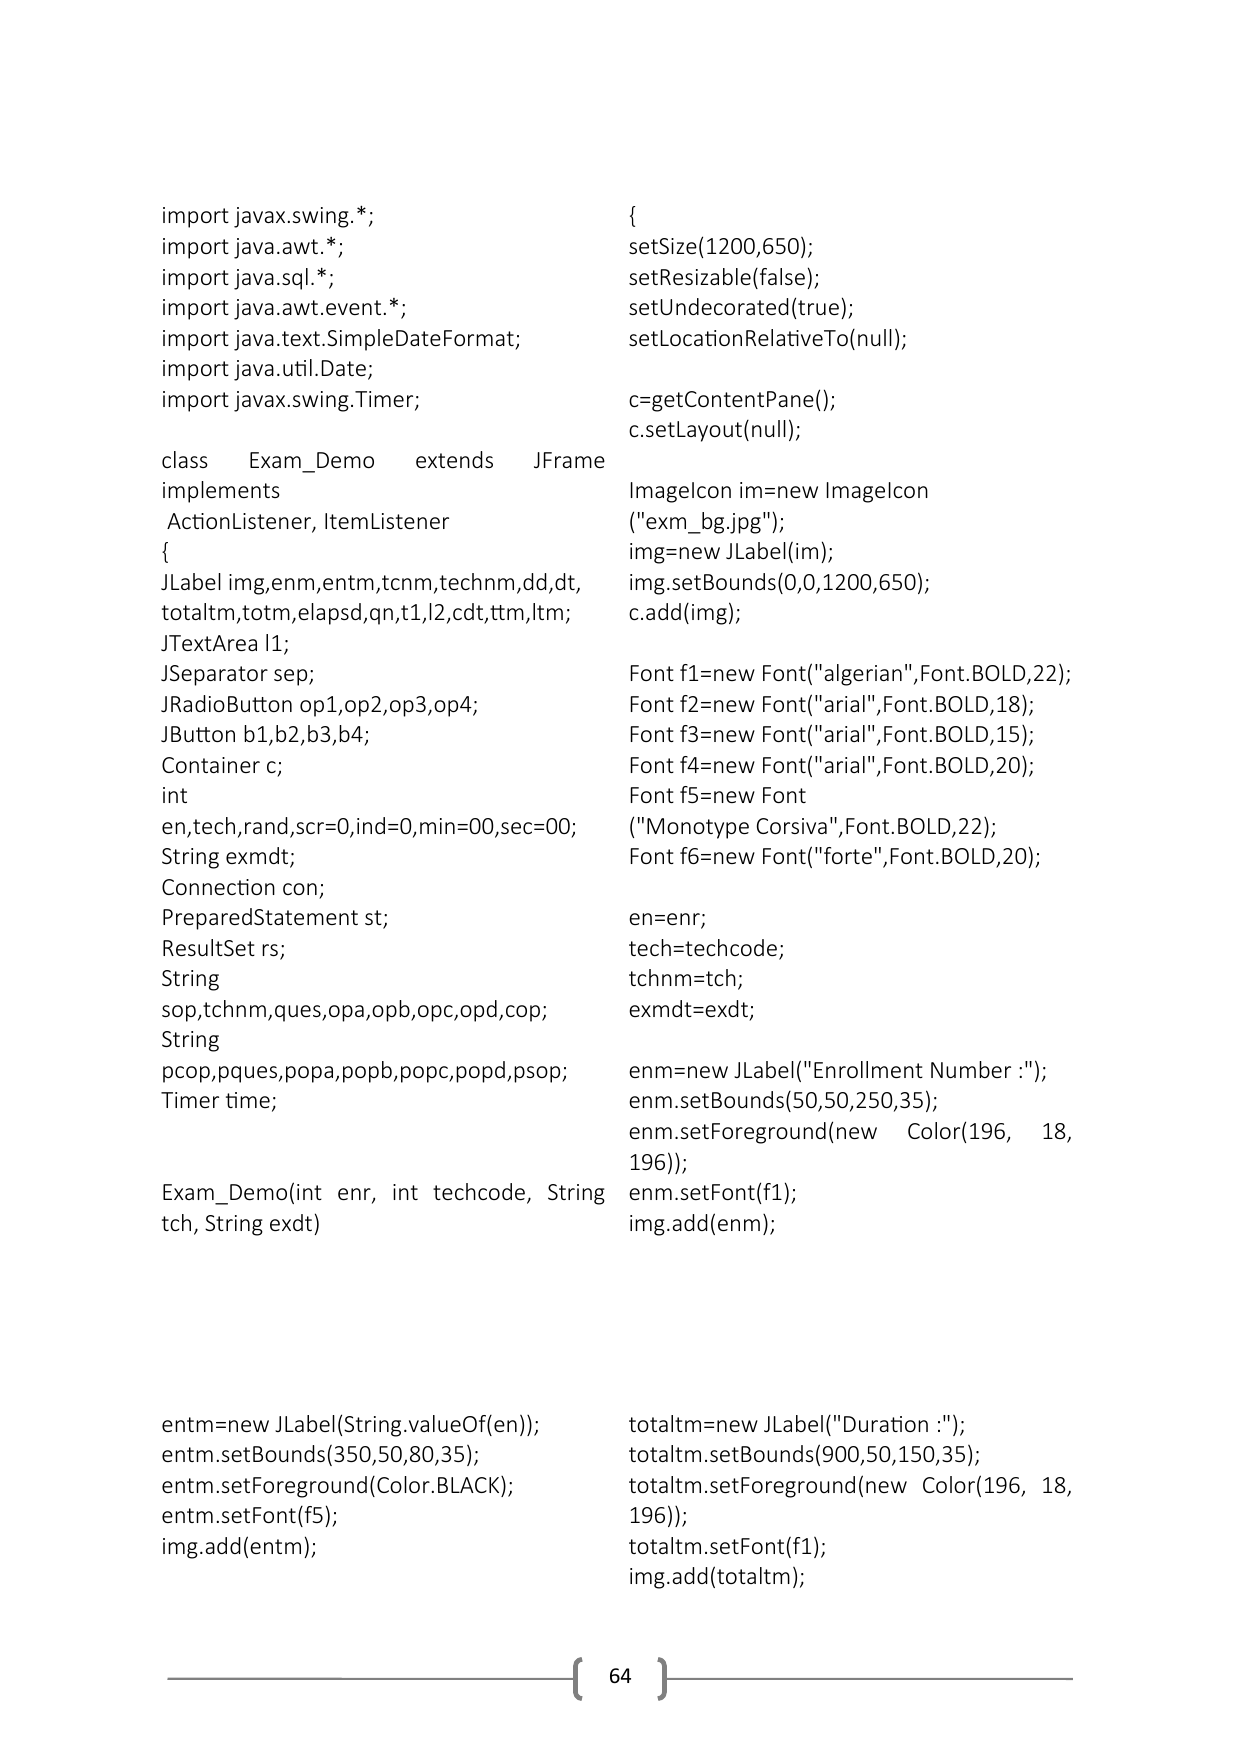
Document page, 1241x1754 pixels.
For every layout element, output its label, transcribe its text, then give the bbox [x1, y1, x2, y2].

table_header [617, 1408, 1084, 1604]
table_header import javax.swing.*; import java.awt.*; import java.sql.*; import java.awt.event.*; import java.text.SimpleDateFormat; import java.util.Date; import javax.swing.Timer; class Exam_Demo extends JFrame implements ActionListener, ItemListener { JLabel img,enm,entm,tcnm,technm,dd,dt, totaltm,totm,elapsd,qn,t1,l2,cdt,ttm,ltm; JTextArea l1; JSeparator sep; JRadioButton op1,op2,op3,op4; JButton b1,b2,b3,b4; Container c; int en,tech,rand,scr=0,ind=0,min=00,sec=00; String exmdt; Connection con; PreparedStatement st; ResultSet rs; String sop,tchnm,ques,opa,opb,opc,opd,cop; String pcop,pques,popa,popb,popc,popd,psop; Timer time; Exam_Demo(int enr, int techcode, String tch, String exdt) [150, 200, 617, 1308]
table_header { setSize(1200,650); setResizable(false); setUndecorated(true); setLocationRelativeTo(null); c=getContentPane(); c.setLayout(null); ImageIcon im=new ImageIcon ("exm_bg.jpg"); img=new JLabel(im); img.setBounds(0,0,1200,650); c.add(img); Font f1=new Font("algerian",Font.BOLD,22); Font f2=new Font("arial",Font.BOLD,18); Font f3=new Font("arial",Font.BOLD,15); Font f4=new Font("arial",Font.BOLD,20); Font f5=new Font ("Monotype Corsiva",Font.BOLD,22); Font f6=new Font("forte",Font.BOLD,20); en=enr; tech=techcode; tchnm=tch; exmdt=exdt; enm=new JLabel("Enrollment Number :"); enm.setBounds(50,50,250,35); enm.setForeground(new Color(196, 18, 196)); enm.setFont(f1); img.add(enm); [617, 200, 1084, 1308]
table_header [150, 1408, 617, 1604]
